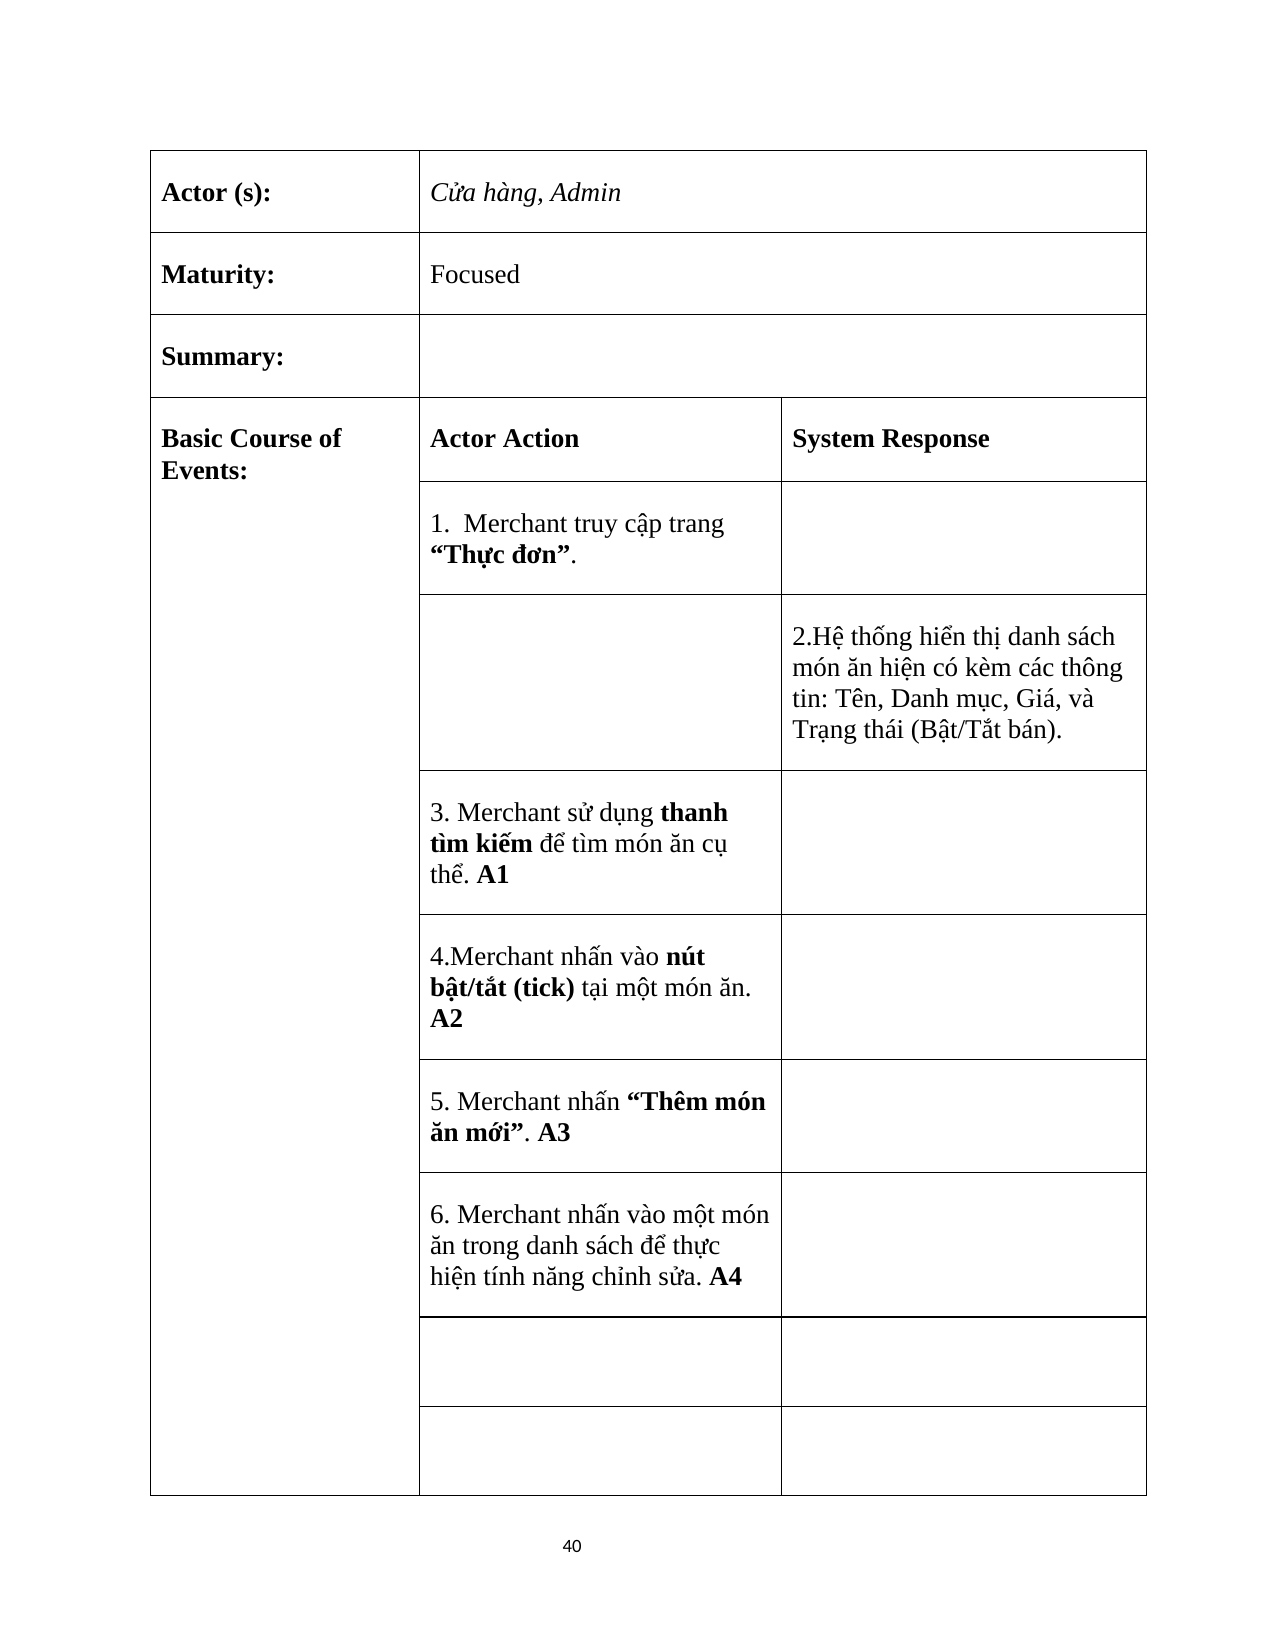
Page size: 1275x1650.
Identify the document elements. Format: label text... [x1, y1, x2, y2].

table_cell Summary: [151, 315, 419, 397]
table_cell [782, 1173, 1146, 1316]
table_cell [420, 1407, 781, 1494]
table_cell [782, 915, 1146, 1059]
table_cell Actor Action [420, 398, 781, 481]
table_cell 2.Hệ thống hiển thị danh sách món ăn hiện có kèm các thông tin: Tên, Danh mục, Giá, và Trạng thái (Bật/Tắt bán). [782, 595, 1146, 770]
table_cell 4.Merchant nhấn vào nút bật/tắt (tick) tại một món ăn. A2 [420, 915, 781, 1059]
table_cell [420, 315, 1146, 397]
table_cell [420, 1318, 781, 1406]
table_cell 5. Merchant nhấn “Thêm món ăn mới”. A3 [420, 1060, 781, 1172]
table_cell [782, 1318, 1146, 1406]
table_cell Basic Course of Events: [151, 398, 419, 1494]
table_cell [782, 771, 1146, 914]
table_cell 1. Merchant truy cập trang “Thực đơn”. [420, 482, 781, 594]
table_cell [420, 595, 781, 770]
table_cell Maturity: [151, 233, 419, 314]
table_cell 6. Merchant nhấn vào một món ăn trong danh sách để thực hiện tính năng chỉnh sửa. A4 [420, 1173, 781, 1316]
table_cell System Response [782, 398, 1146, 481]
table_cell Cửa hàng, Admin [420, 151, 1146, 232]
table_cell Actor (s): [151, 151, 419, 232]
table_cell [782, 1407, 1146, 1494]
table_cell [782, 482, 1146, 594]
table_cell 3. Merchant sử dụng thanh tìm kiếm để tìm món ăn cụ thể. A1 [420, 771, 781, 914]
table_cell [782, 1060, 1146, 1172]
table_cell Focused [420, 233, 1146, 314]
